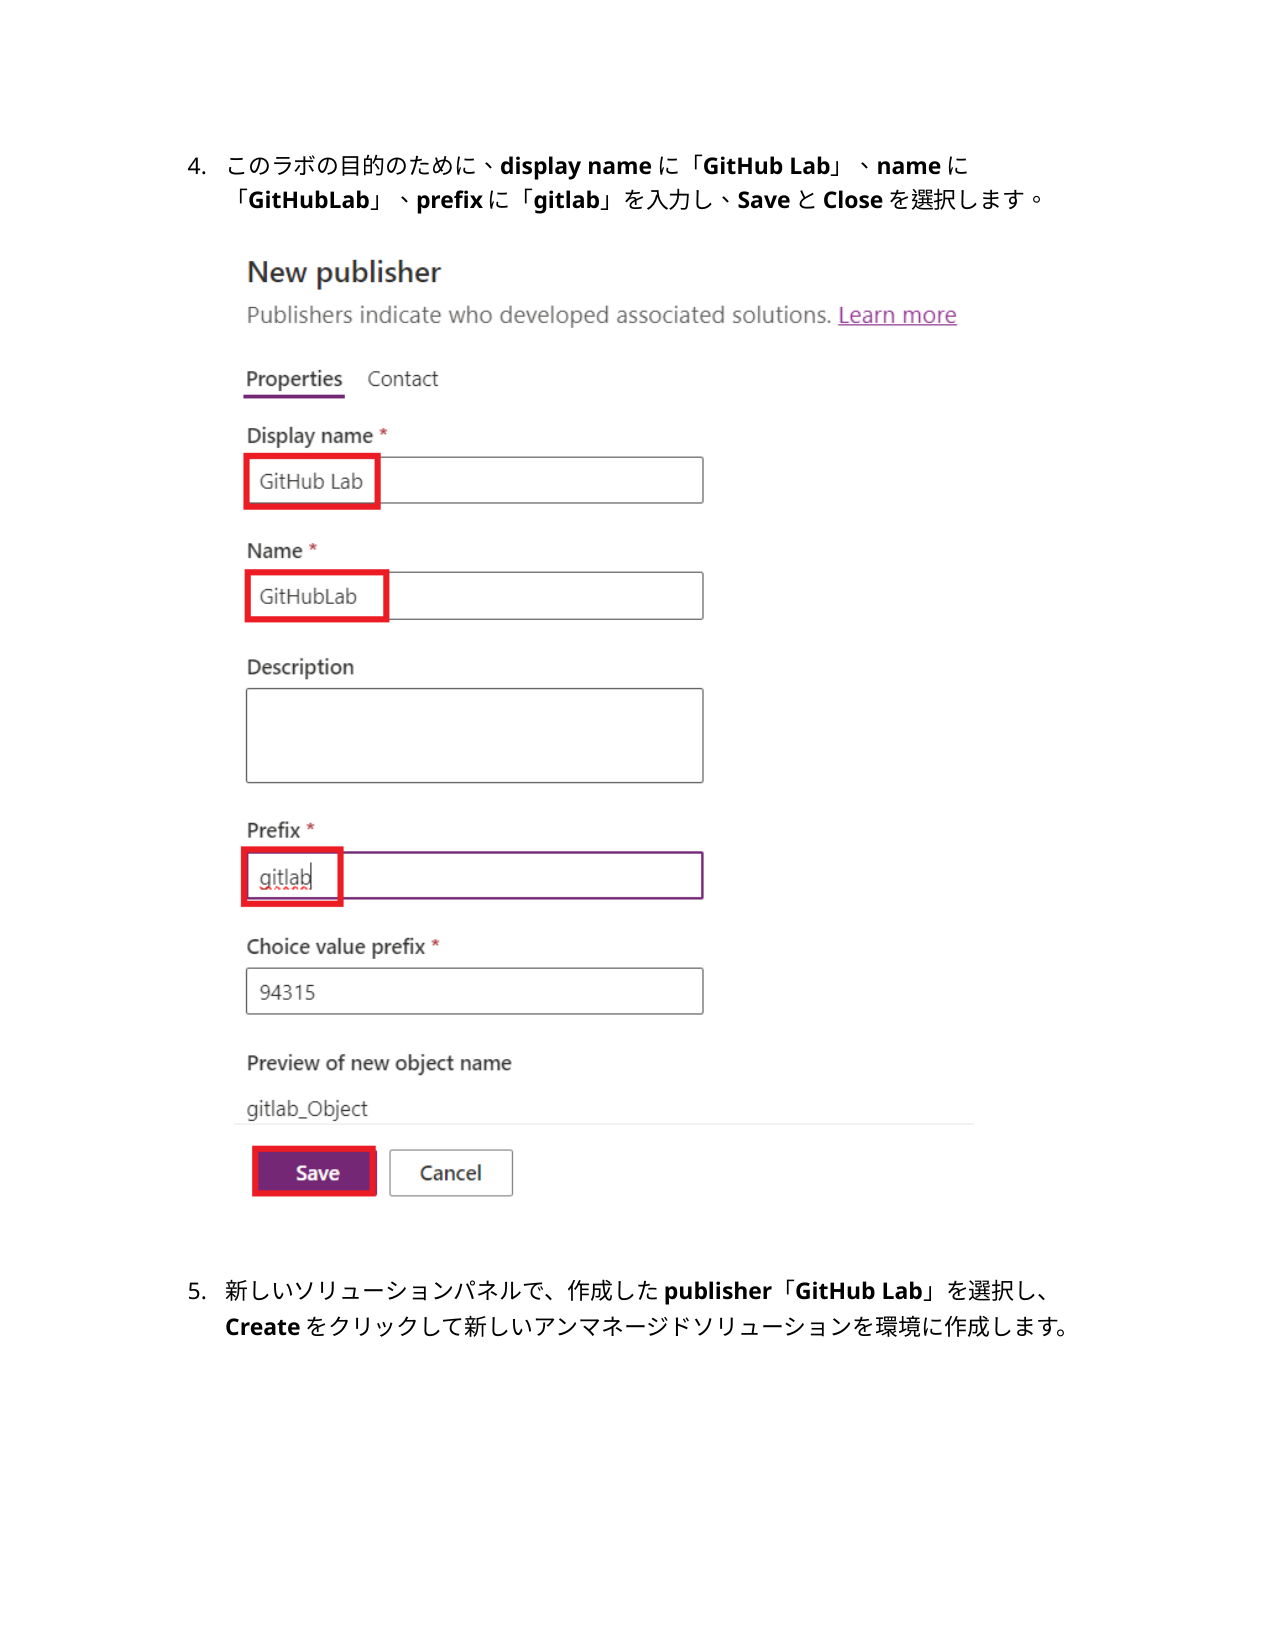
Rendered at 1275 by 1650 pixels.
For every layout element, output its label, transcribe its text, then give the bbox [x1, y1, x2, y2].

list 新しいソリューションパネルで、作成したpublisher「GitHub Lab」を選択し、Createをクリックして新しいアンマネージドソリューションを環境に作成します。 [187, 1273, 1125, 1342]
picture [225, 234, 987, 1204]
list このラボの目的のために、display nameに「GitHub Lab」、nameに「GitHubLab」、prefixに「gitlab」を入力し、SaveとCloseを選択します。 [187, 150, 1125, 215]
